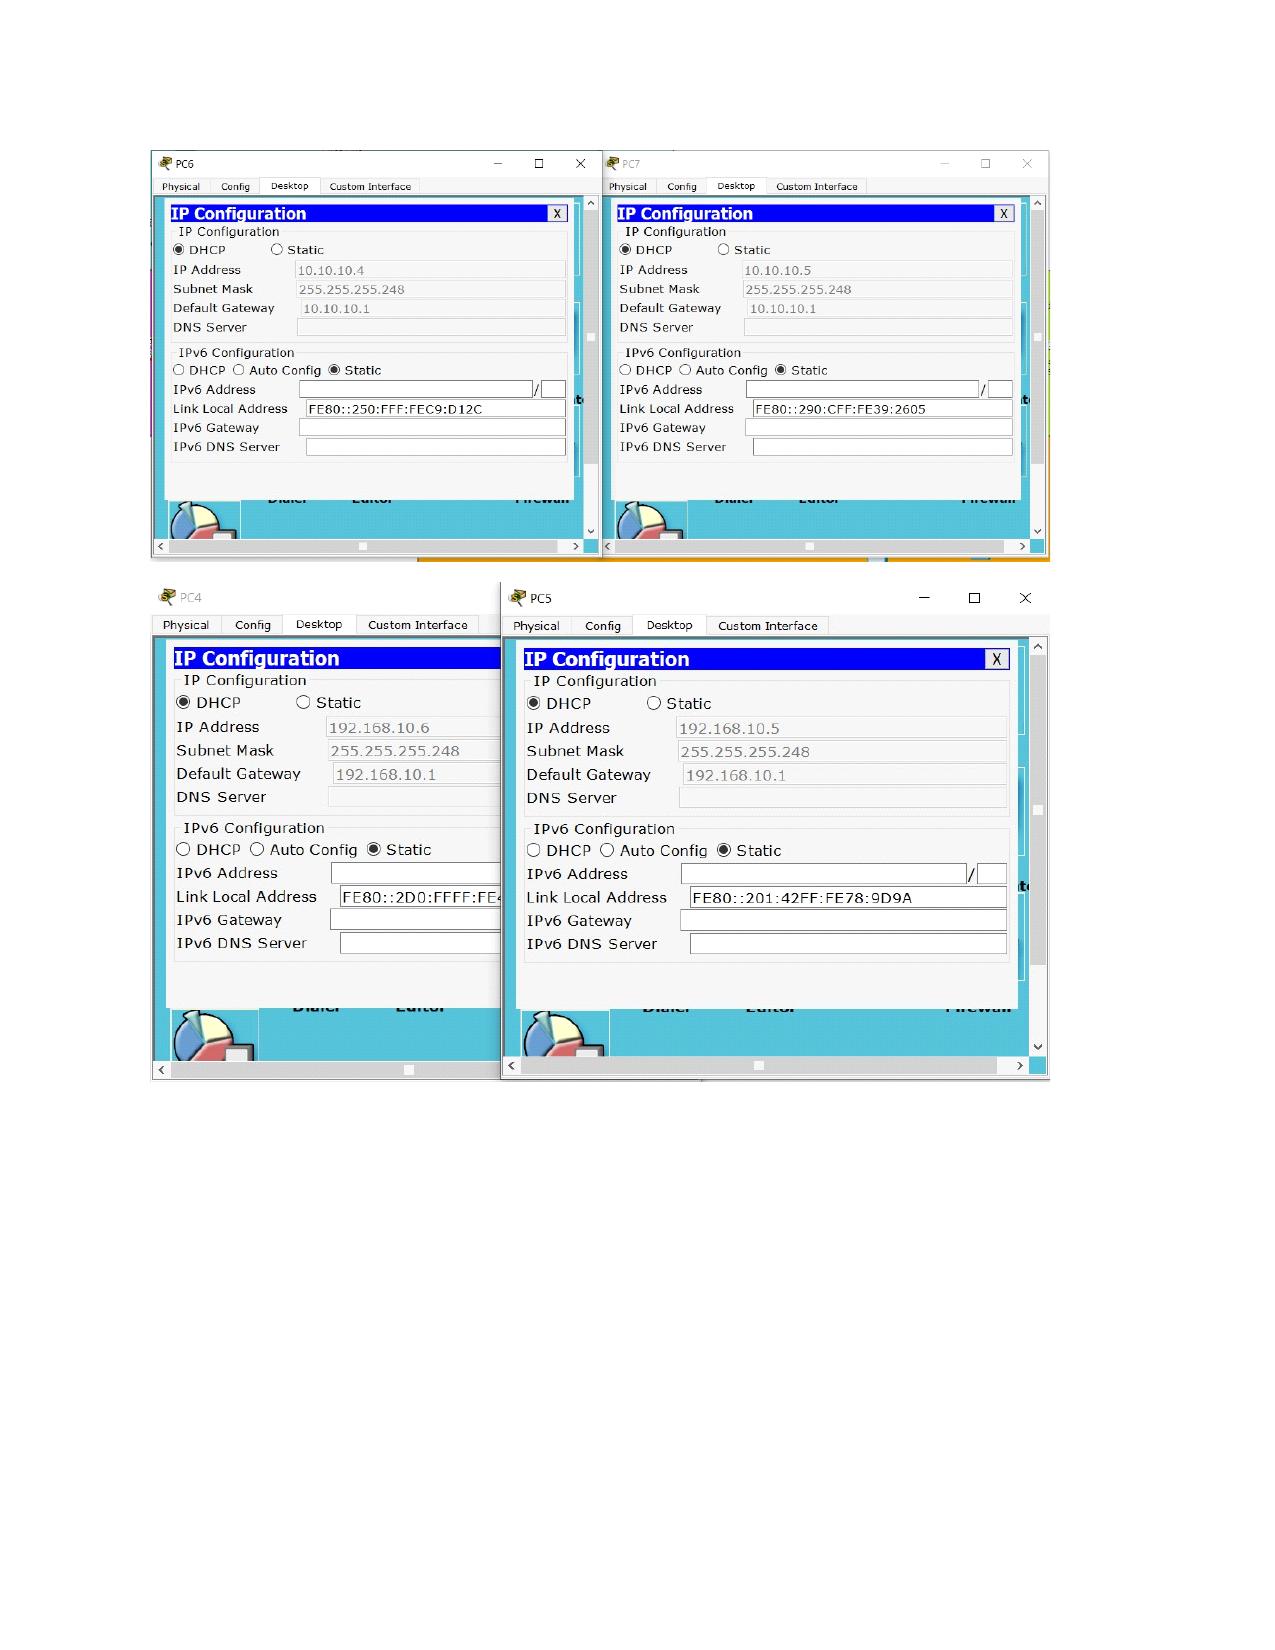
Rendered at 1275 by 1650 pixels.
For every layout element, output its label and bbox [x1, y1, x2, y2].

picture [150, 150, 1050, 562]
picture [150, 582, 1050, 1082]
